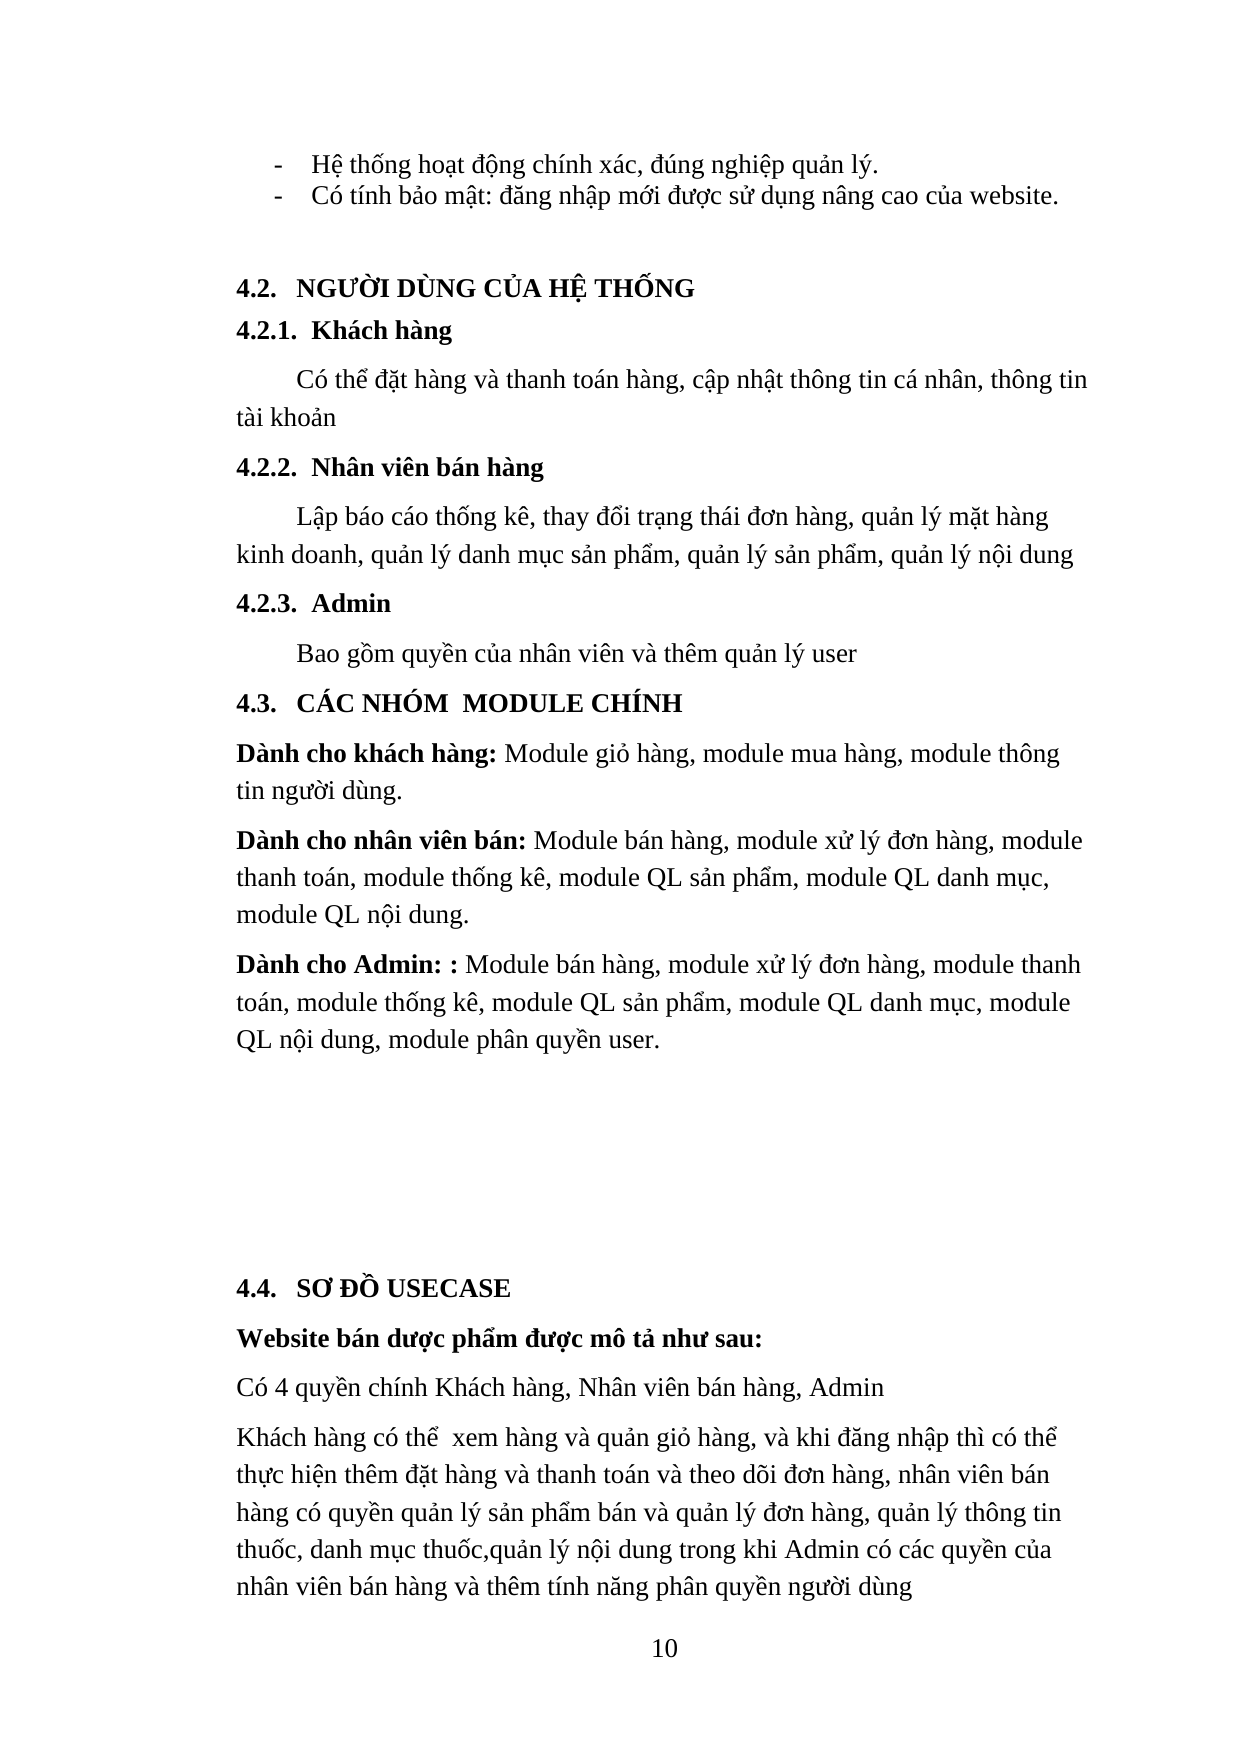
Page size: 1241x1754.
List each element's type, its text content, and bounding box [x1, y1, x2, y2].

text Có 4 quyền chính Khách hàng, Nhân viên bán hàng, Admin [236, 1371, 1092, 1403]
text Lập báo cáo thống kê, thay đổi trạng thái đơn hàng, quản lý mặt hàng kinh doanh, quản lý danh mục sản phẩm, quản lý sản phẩm, quản lý nội dung [236, 500, 1092, 569]
text Bao gồm quyền của nhân viên và thêm quản lý user [236, 637, 1092, 668]
text Khách hàng có thể xem hàng và quản giỏ hàng, và khi đăng nhập thì có thể thực hiện thêm đặt hàng và thanh toán và theo dõi đơn hàng, nhân viên bán hàng có quyền quản lý sản phẩm bán và quản lý đơn hàng, quản lý thông tin thuốc, danh mục thuốc,quản lý nội dung trong khi Admin có các quyền của nhân viên bán hàng và thêm tính năng phân quyền người dùng [236, 1421, 1092, 1602]
subtitle CÁC NHÓM MODULE CHÍNH [236, 687, 1092, 718]
subtitle Khách hàng [236, 314, 1092, 345]
subtitle Nhân viên bán hàng [236, 451, 1092, 482]
subtitle SƠ ĐỒ USECASE [236, 1272, 1092, 1303]
list Có tính bảo mật: đăng nhập mới được sử dụng nâng cao của website. [274, 179, 1092, 210]
text Dành cho nhân viên bán: Module bán hàng, module xử lý đơn hàng, module thanh toán, module thống kê, module QL sản phẩm, module QL danh mục, module QL nội dung. [236, 824, 1092, 930]
text Website bán dược phẩm được mô tả như sau: [236, 1322, 1092, 1353]
text Dành cho khách hàng: Module giỏ hàng, module mua hàng, module thông tin người dùng. [236, 737, 1092, 805]
list Hệ thống hoạt động chính xác, đúng nghiệp quản lý. [274, 148, 1092, 179]
text Dành cho Admin: : Module bán hàng, module xử lý đơn hàng, module thanh toán, module thống kê, module QL sản phẩm, module QL danh mục, module QL nội dung, module phân quyền user. [236, 948, 1092, 1054]
text Có thể đặt hàng và thanh toán hàng, cập nhật thông tin cá nhân, thông tin tài khoản [236, 363, 1092, 432]
subtitle Admin [236, 587, 1092, 619]
subtitle NGƯỜI DÙNG CỦA HỆ THỐNG [236, 272, 1092, 303]
